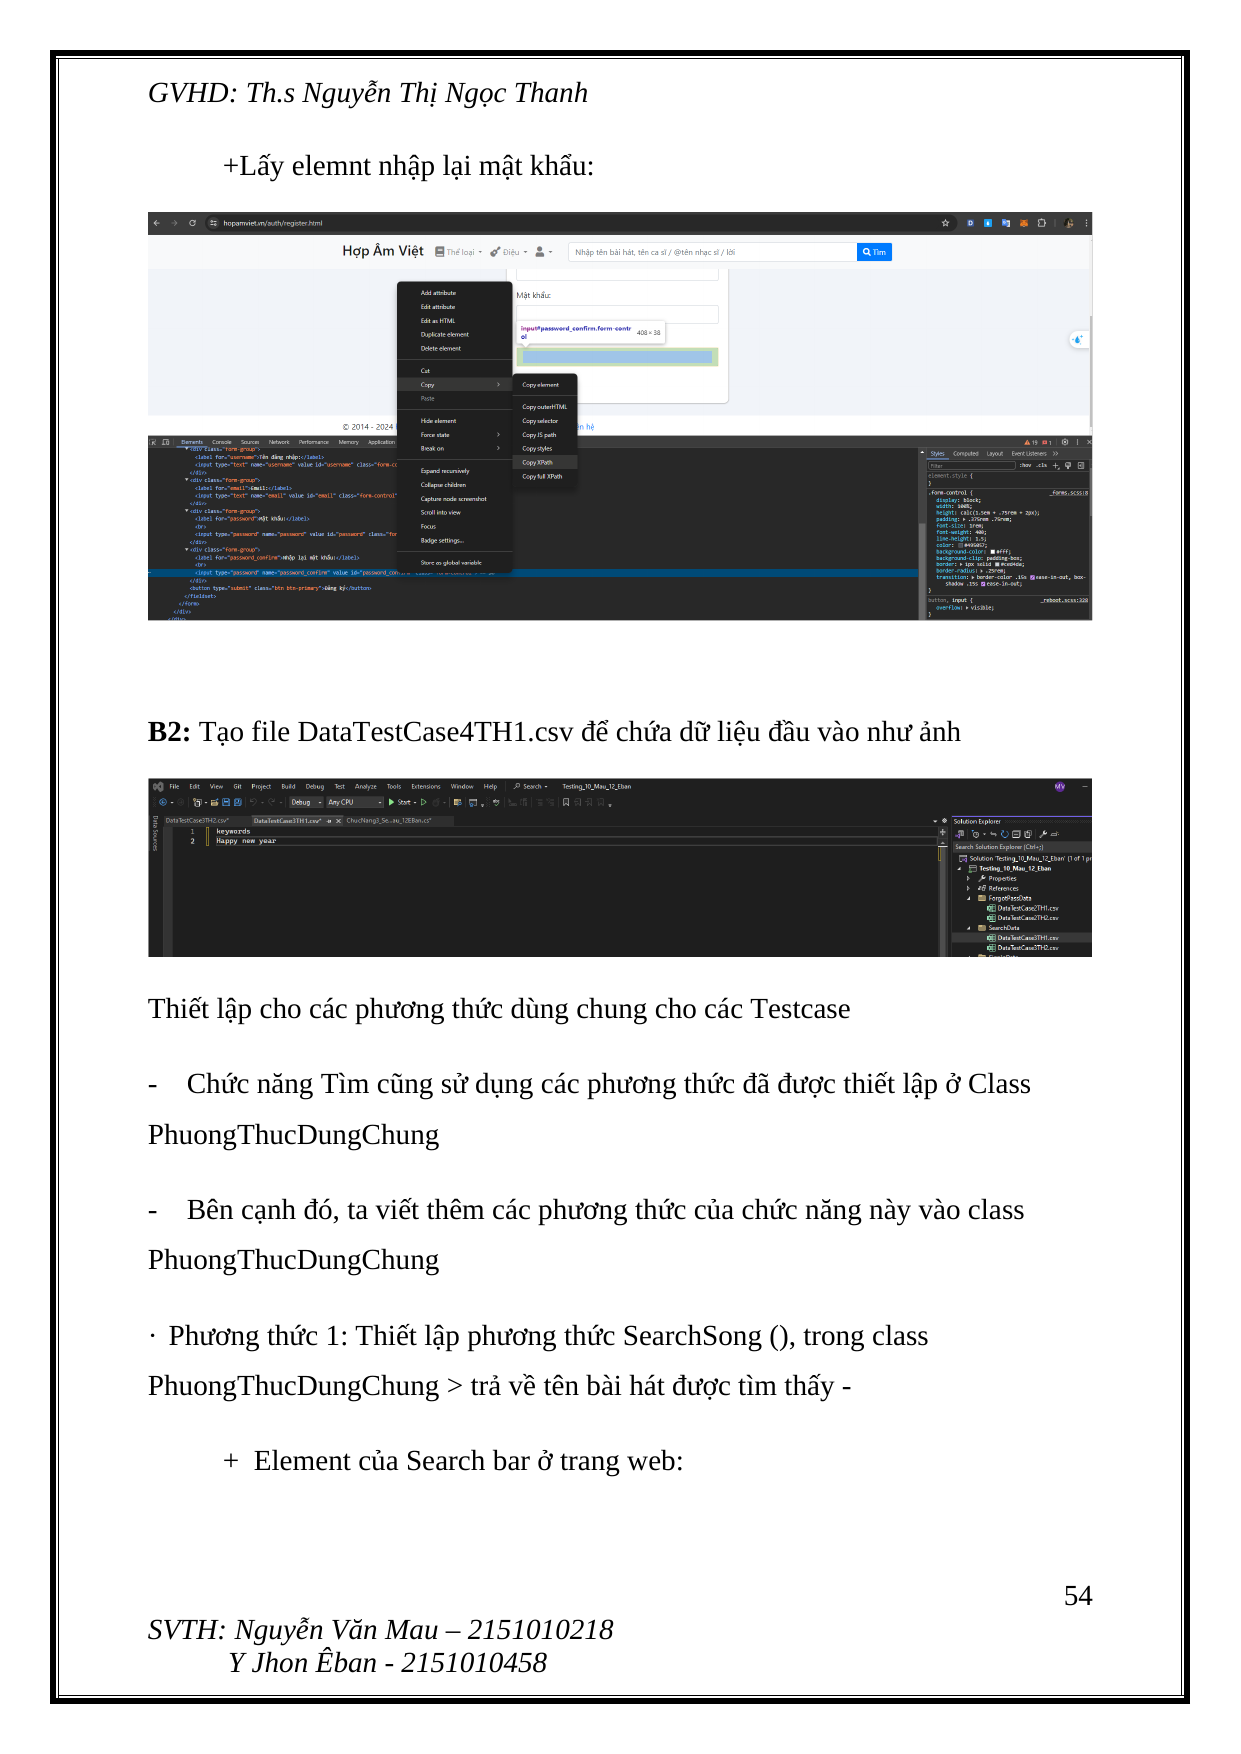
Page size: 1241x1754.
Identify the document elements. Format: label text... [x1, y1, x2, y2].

text Thiết lập cho các phương thức dùng chung cho các Testcase [148, 991, 1092, 1025]
text - Chức năng Tìm cũng sử dụng các phương thức đã được thiết lập ở Class PhuongThucDungChung [148, 1067, 1092, 1150]
picture [147, 211, 1093, 621]
text - Bên cạnh đó, ta viết thêm các phương thức của chức năng này vào class PhuongThucDungChung [148, 1192, 1092, 1276]
picture [147, 777, 1093, 958]
text +Lấy elemnt nhập lại mật khẩu: [148, 148, 1092, 181]
text + Element của Search bar ở trang web: [148, 1443, 1092, 1477]
text B2: Tạo file DataTestCase4TH1.csv để chứa dữ liệu đầu vào như ảnh [148, 714, 1092, 748]
text · Phương thức 1: Thiết lập phương thức SearchSong (), trong class PhuongThucDungChung > trả về tên bài hát được tìm thấy - [148, 1318, 1092, 1402]
